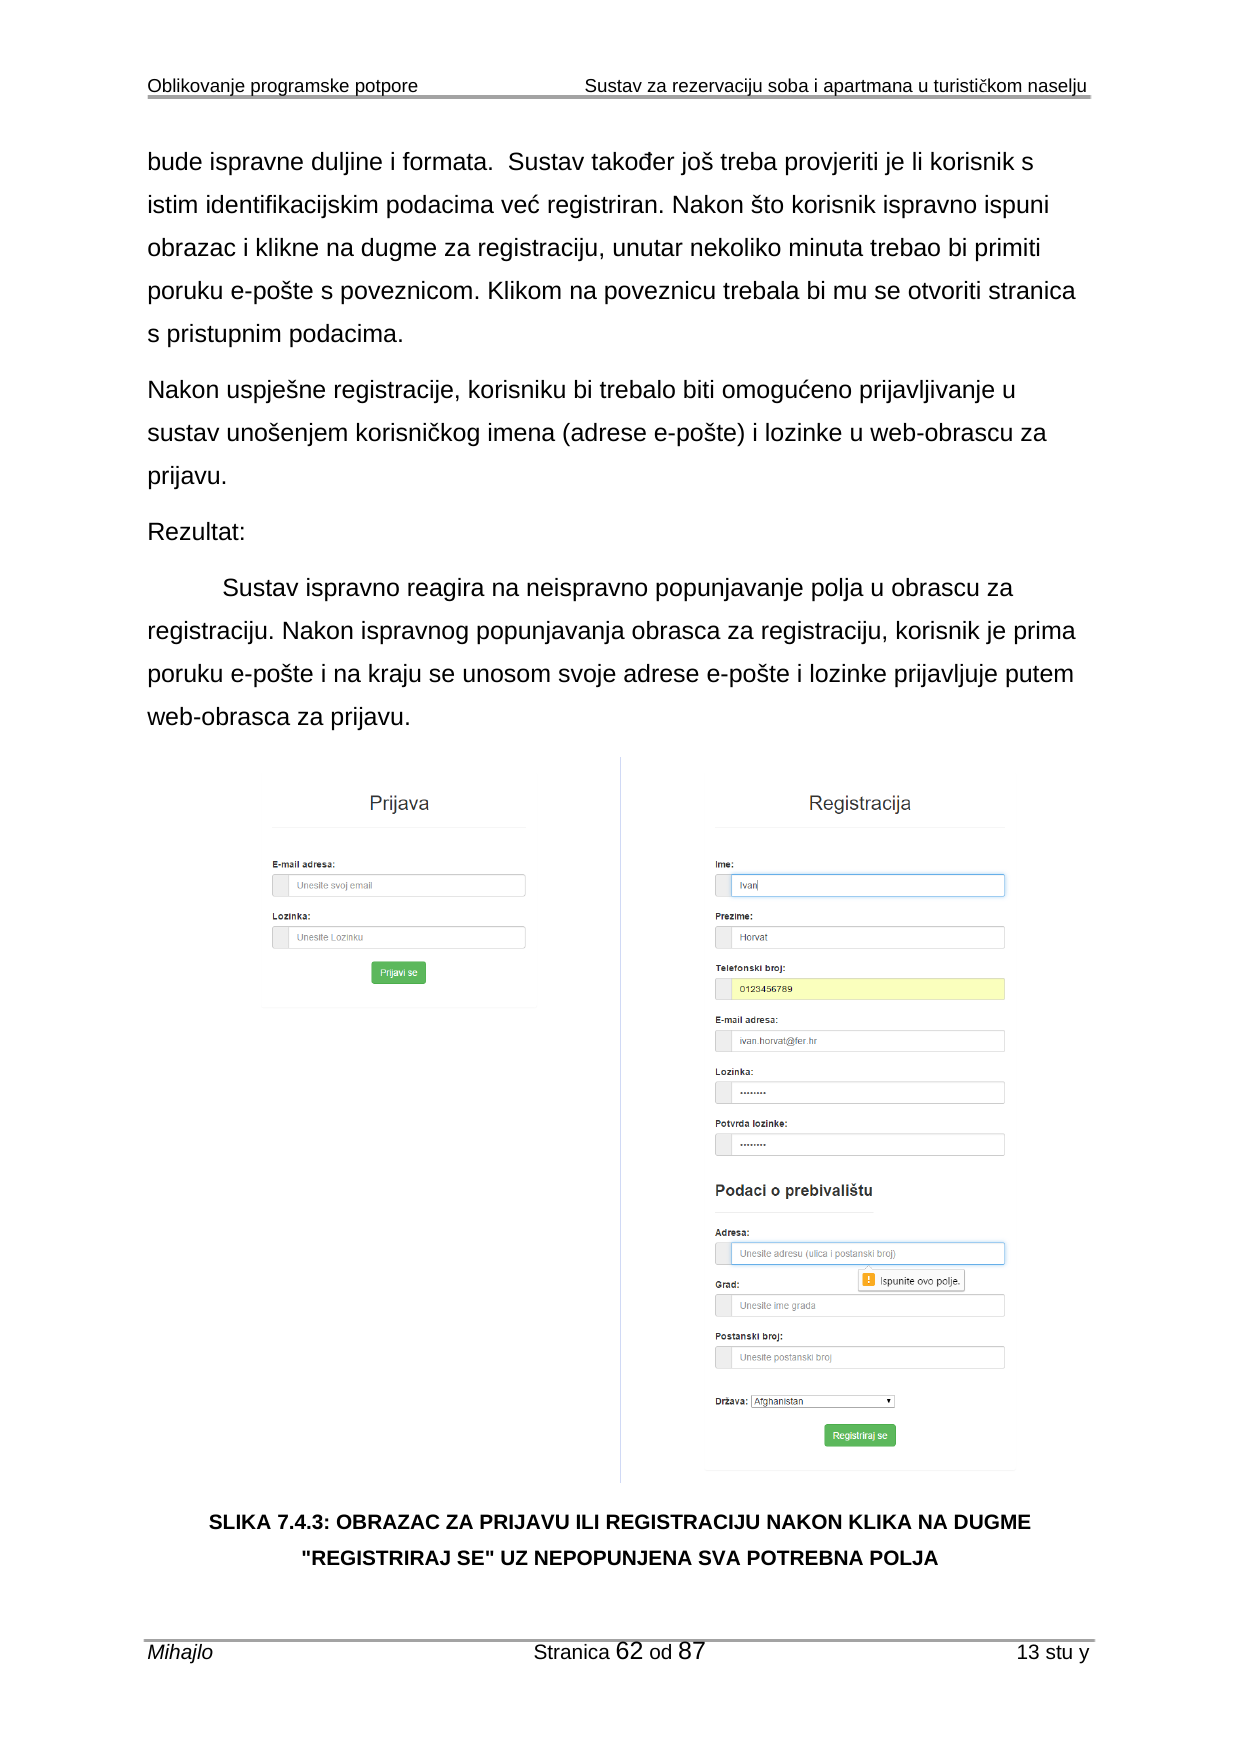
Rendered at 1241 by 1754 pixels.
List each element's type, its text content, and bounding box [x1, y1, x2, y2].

picture [178, 757, 1062, 1483]
text Sustav ispravno reagira na neispravno popunjavanje polja u obrascu za registraciju. Nakon ispravnog popunjavanja obrasca za registraciju, korisnik je prima poruku e-pošte i na kraju se unosom svoje adrese e-pošte i lozinke prijavljuje putem web-obrasca za prijavu. [147, 573, 1093, 731]
text Nakon uspješne registracije, korisniku bi trebalo biti omogućeno prijavljivanje u sustav unošenjem korisničkog imena (adrese e-pošte) i lozinke u web-obrascu za prijavu. [147, 375, 1093, 490]
picture [147, 95, 1092, 99]
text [147, 147, 1093, 348]
text Rezultat: [147, 517, 1093, 546]
